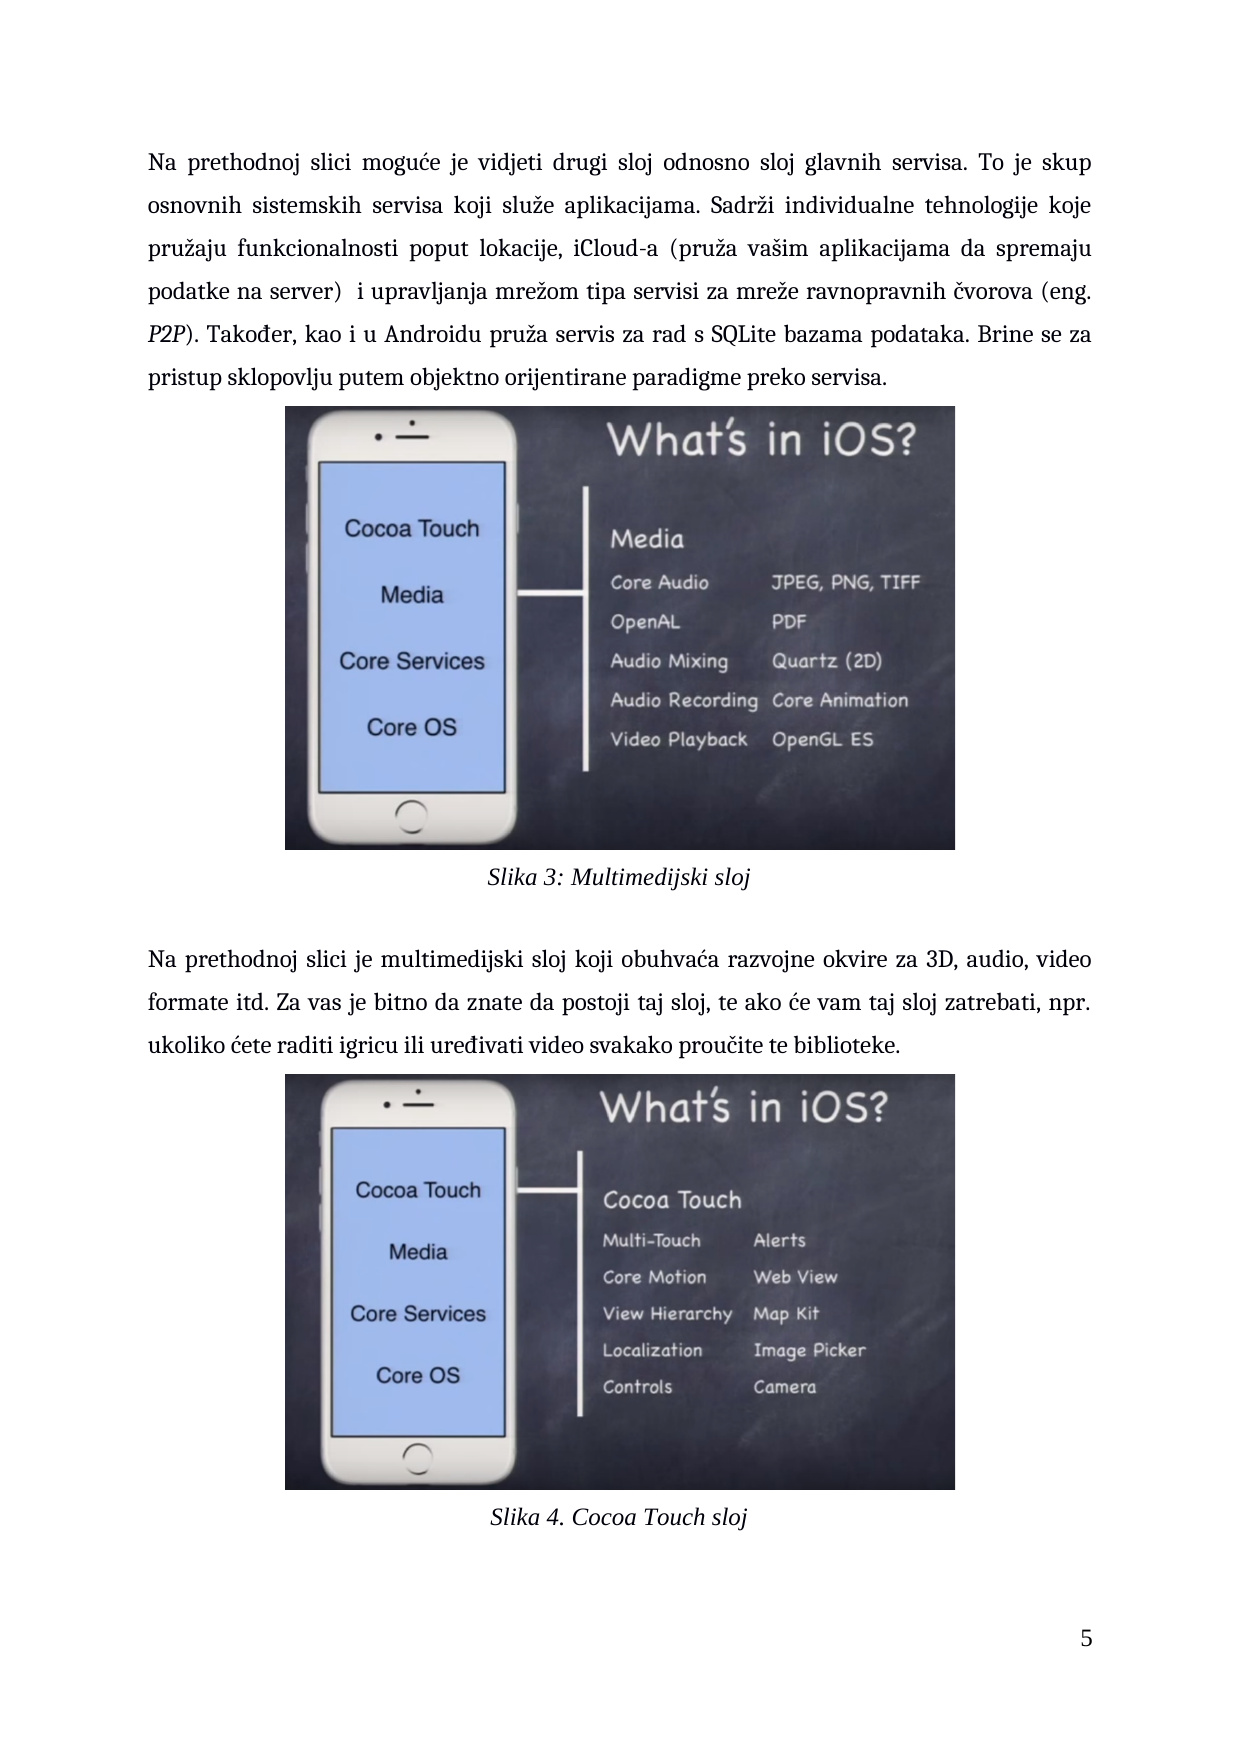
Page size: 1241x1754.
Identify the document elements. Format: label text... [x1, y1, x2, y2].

text Slika 4. Cocoa Touch sloj [148, 1502, 1093, 1530]
picture [285, 406, 956, 850]
picture [285, 1074, 956, 1490]
text Na prethodnoj slici je multimedijski sloj koji obuhvaća razvojne okvire za 3D, audio, video formate itd. Za vas je bitno da znate da postoji taj sloj, te ako će vam taj sloj zatrebati, npr. ukoliko ćete raditi igricu ili uređivati video svakako proučite te biblioteke. [148, 945, 1093, 1060]
text Na prethodnoj slici moguće je vidjeti drugi sloj odnosno sloj glavnih servisa. To je skup osnovnih sistemskih servisa koji služe aplikacijama. Sadrži individualne tehnologije koje pružaju funkcionalnosti poput lokacije, iCloud-a (pruža vašim aplikacijama da spremaju podatke na server) i upravljanja mrežom tipa servisi za mreže ravnopravnih čvorova (eng. P2P). Također, kao i u Androidu pruža servis za rad s SQLite bazama podataka. Brine se za pristup sklopovlju putem objektno orijentirane paradigme preko servisa. [148, 148, 1093, 392]
text Slika 3: Multimedijski sloj [148, 862, 1093, 891]
